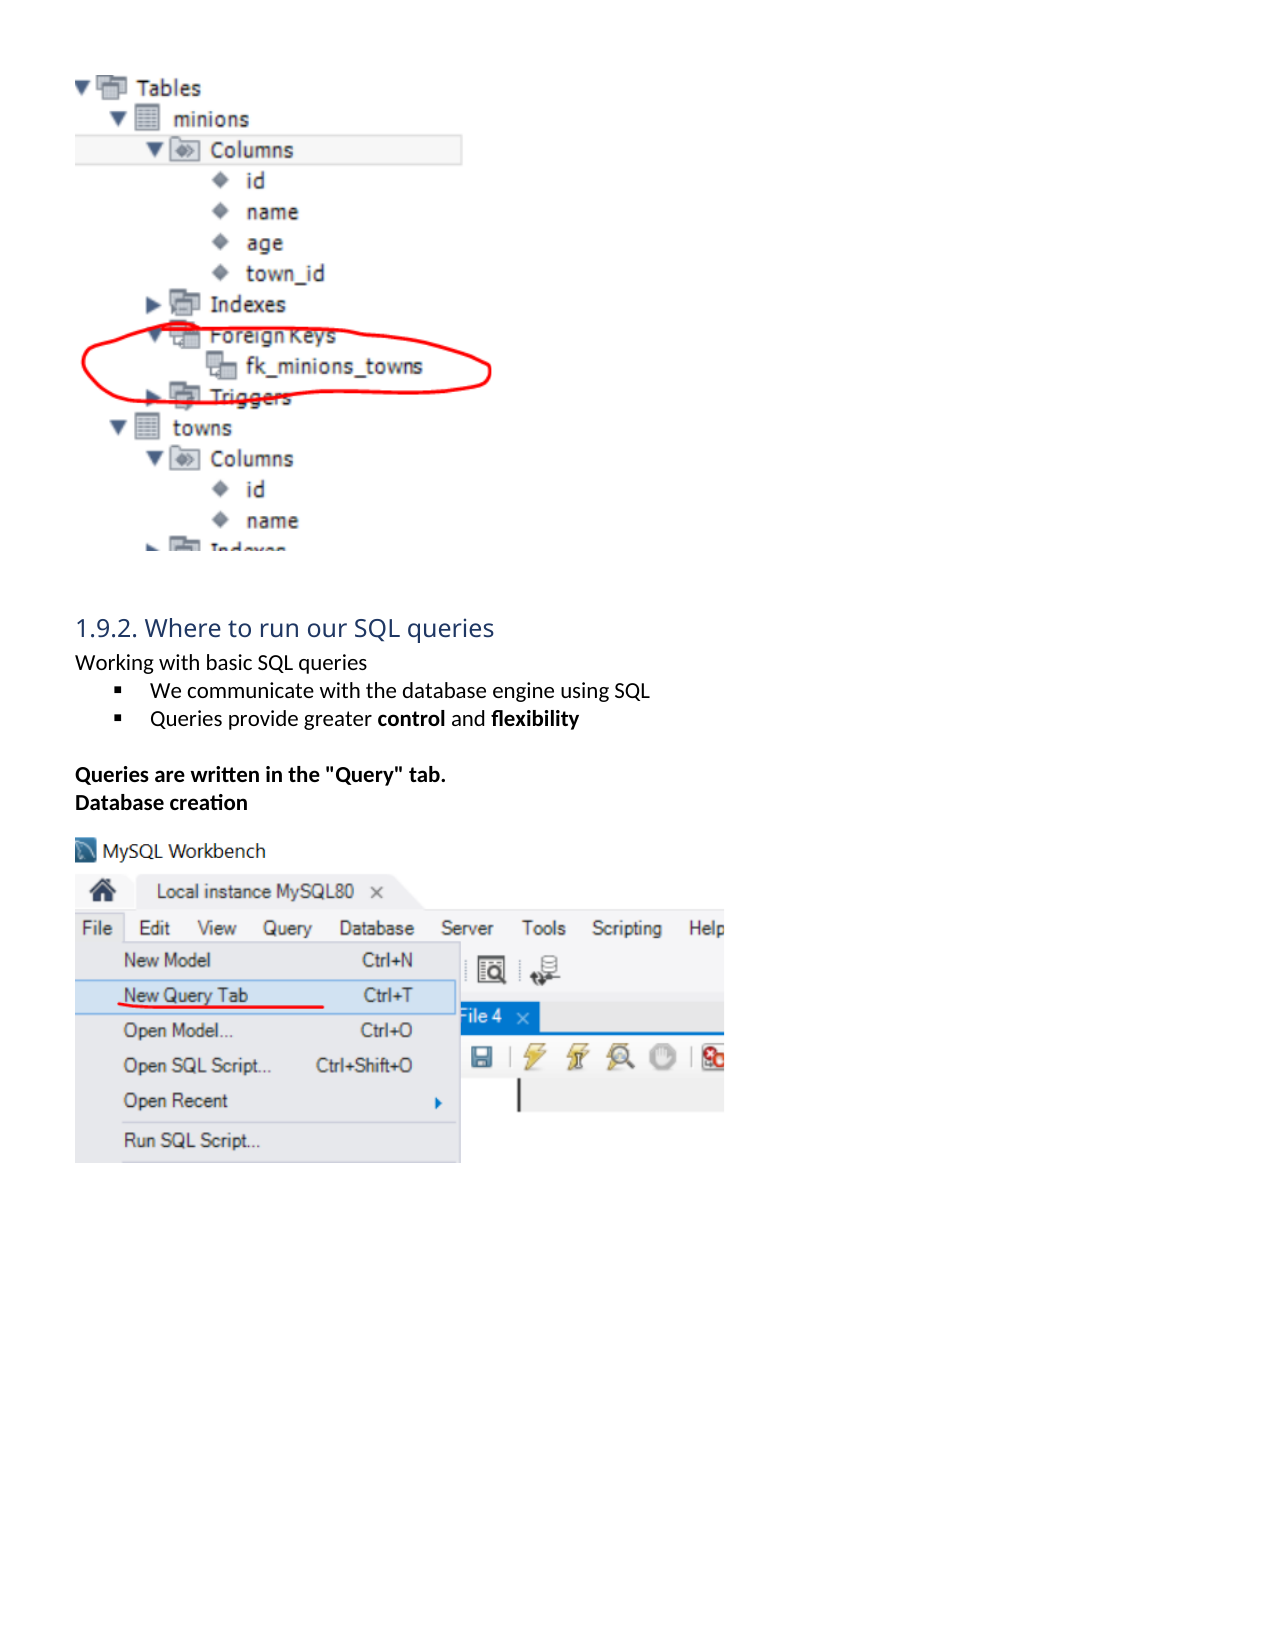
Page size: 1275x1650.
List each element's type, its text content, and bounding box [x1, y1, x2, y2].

picture [75, 75, 492, 551]
list Queries provide greater control and flexibility [112, 704, 1200, 732]
text Database creation [75, 788, 1200, 816]
list We communicate with the database engine using SQL [112, 676, 1200, 704]
subtitle 1.9.2. Where to run our SQL queries [75, 611, 1200, 645]
picture [75, 834, 725, 1163]
text Working with basic SQL queries [75, 648, 1200, 676]
text Queries are written in the "Query" tab. [75, 760, 1200, 788]
